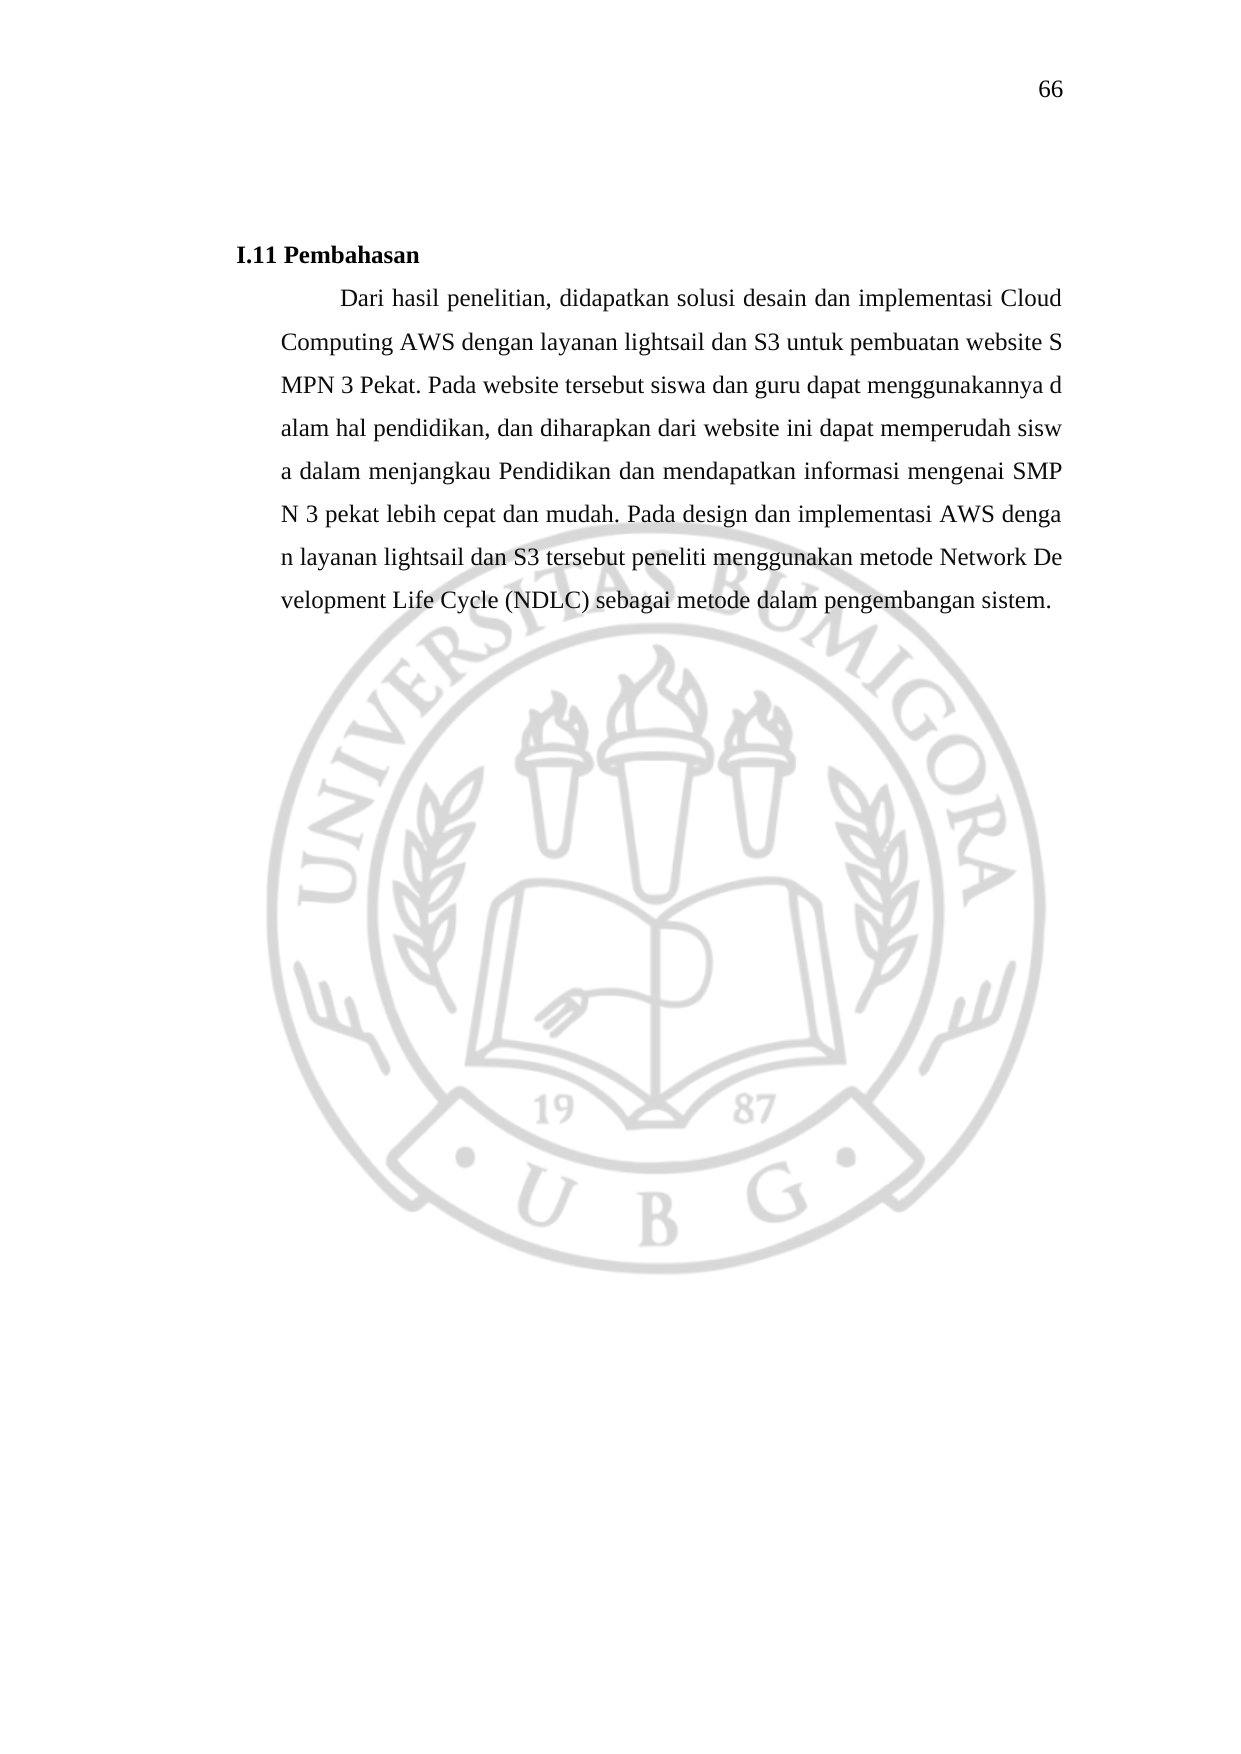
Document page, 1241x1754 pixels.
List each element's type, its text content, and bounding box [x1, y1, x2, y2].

text Dari hasil penelitian, didapatkan solusi desain dan implementasi Cloud Computing AWS dengan layanan lightsail dan S3 untuk pembuatan website SMPN 3 Pekat. Pada website tersebut siswa dan guru dapat menggunakannya dalam hal pendidikan, dan diharapkan dari website ini dapat memperudah siswa dalam menjangkau Pendidikan dan mendapatkan informasi mengenai SMPN 3 pekat lebih cepat dan mudah. Pada design dan implementasi AWS dengan layanan lightsail dan S3 tersebut peneliti menggunakan metode Network Development Life Cycle (NDLC) sebagai metode dalam pengembangan sistem. [281, 283, 1063, 614]
subtitle Pembahasan [236, 240, 1063, 269]
